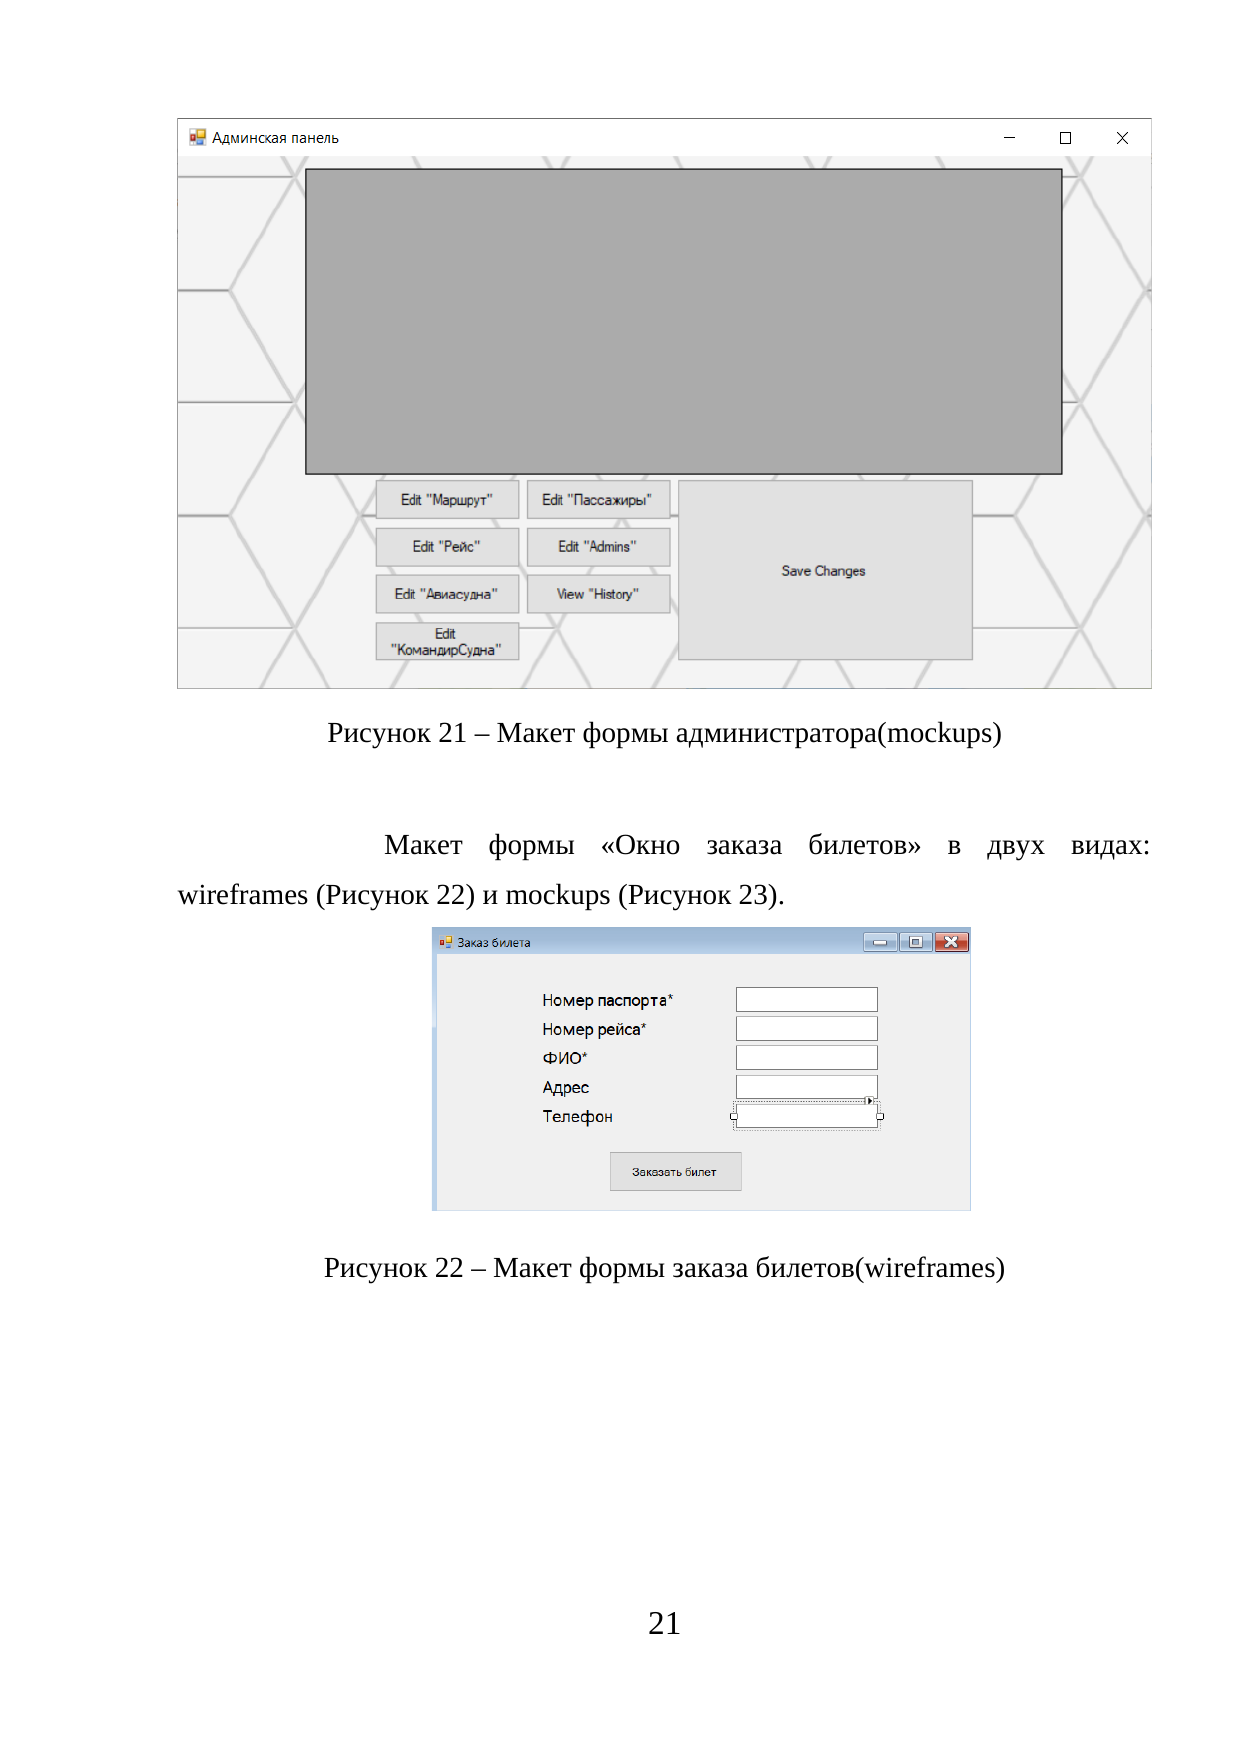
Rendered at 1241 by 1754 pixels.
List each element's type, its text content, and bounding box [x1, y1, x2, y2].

text Макет формы «Окно заказа билетов» в двух видах: wireframes (Рисунок 22) и mockups (Рисунок 23). [177, 827, 1152, 911]
picture [431, 927, 971, 1211]
text Рисунок 21 – Макет формы администратора(mockups) [177, 715, 1152, 749]
picture [177, 118, 1152, 689]
text Рисунок 22 – Макет формы заказа билетов(wireframes) [177, 1250, 1152, 1284]
